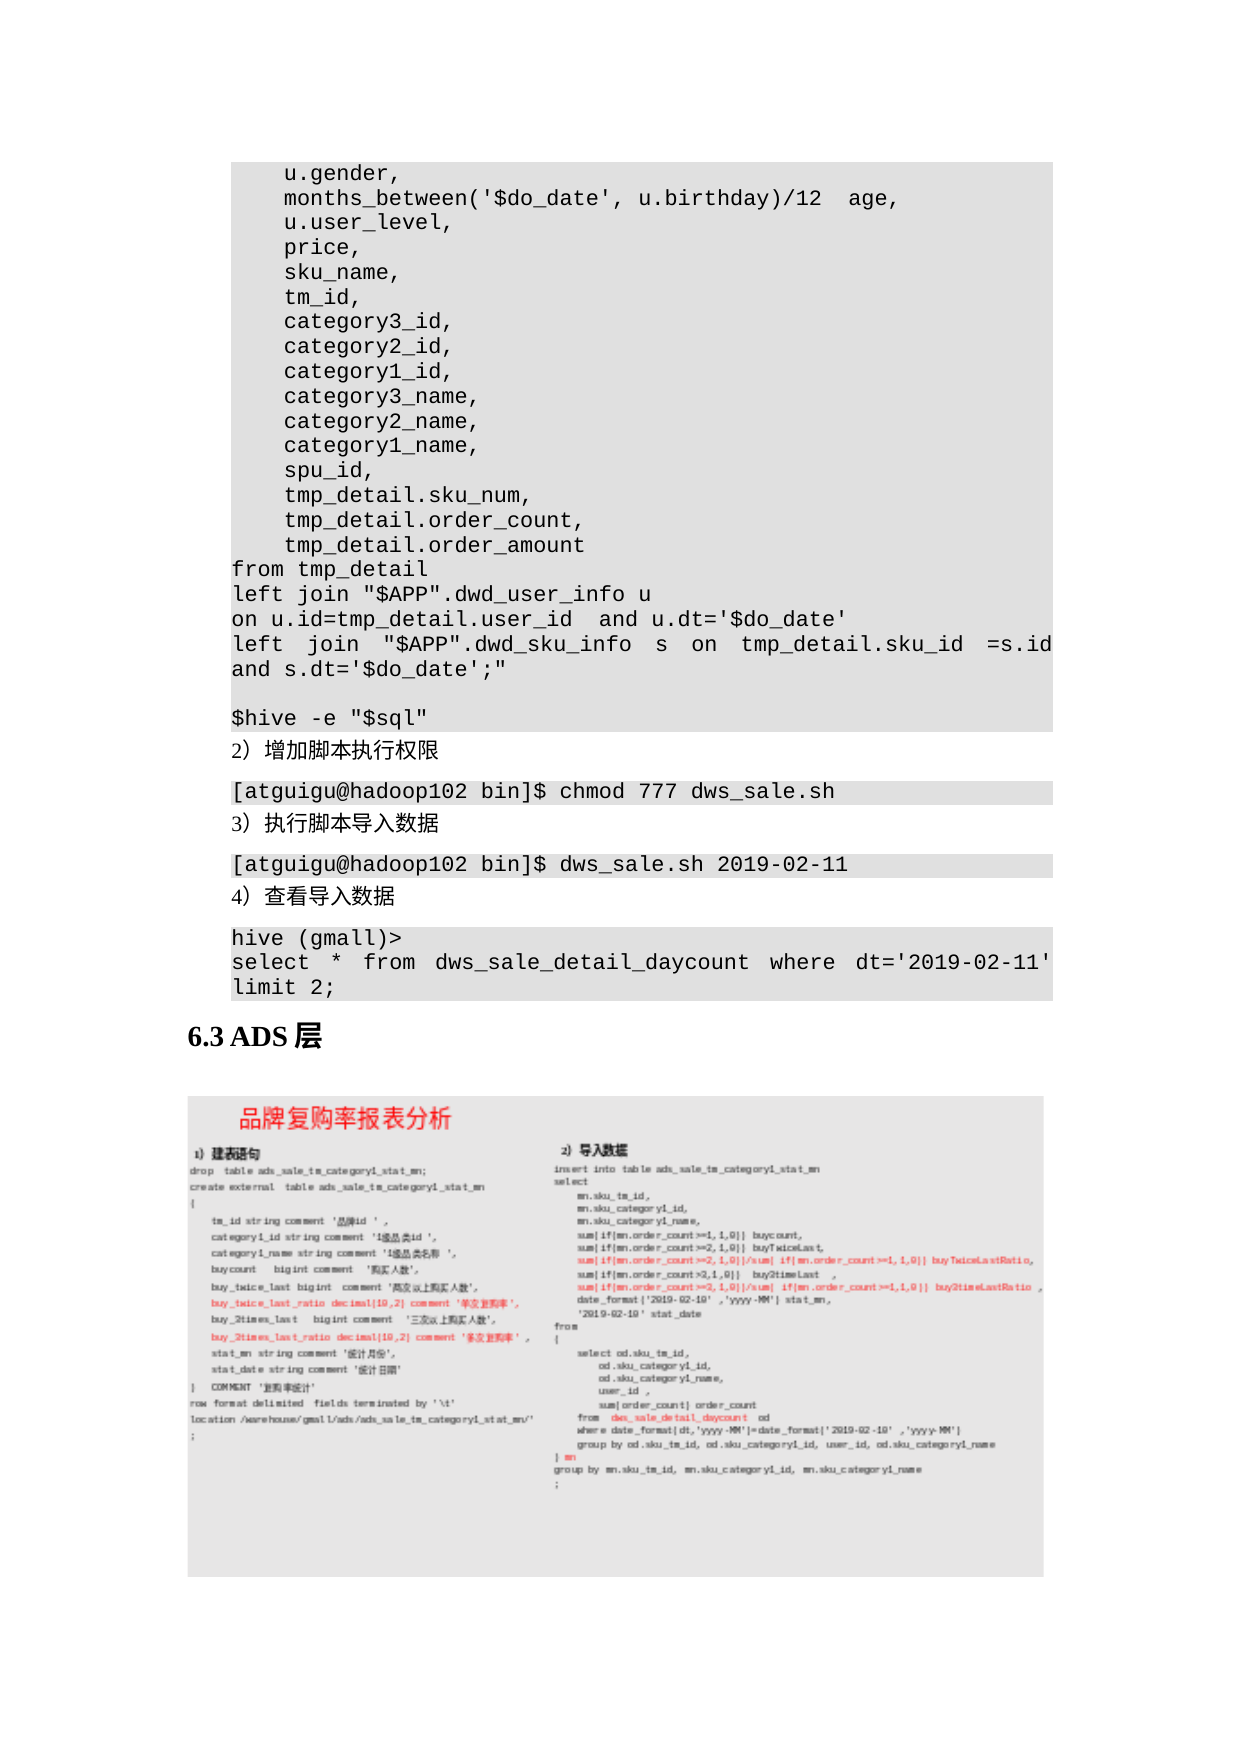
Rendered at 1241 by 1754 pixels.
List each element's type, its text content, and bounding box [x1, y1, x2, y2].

text hive (gmall)> [231, 927, 1053, 952]
text select * from dws_sale_detail_daycount where dt='2019-02-11' limit 2; [231, 952, 1053, 1001]
text $hive -e "$sql" [231, 707, 1053, 732]
text [atguigu@hadoop102 bin]$ chmod 777 dws_sale.sh [231, 781, 1053, 805]
text tmp_detail.order_count, [231, 509, 1053, 534]
text spu_id, [231, 459, 1053, 484]
text left join "$APP".dwd_user_info u [231, 583, 1053, 608]
text on u.id=tmp_detail.user_id and u.dt='$do_date' [231, 608, 1053, 633]
text category2_id, [231, 336, 1053, 360]
text category3_id, [231, 311, 1053, 336]
text tmp_detail.sku_num, [231, 484, 1053, 509]
text sku_name, [231, 261, 1053, 286]
text 3）执行脚本导入数据 [187, 805, 1053, 838]
text 4）查看导入数据 [187, 878, 1053, 911]
text 2）增加脚本执行权限 [187, 732, 1053, 765]
text price, [231, 236, 1053, 261]
text [atguigu@hadoop102 bin]$ dws_sale.sh 2019-02-11 [231, 854, 1053, 878]
text category1_id, [231, 360, 1053, 385]
text left join "$APP".dwd_sku_info s on tmp_detail.sku_id =s.id and s.dt='$do_date';" [231, 633, 1053, 683]
text u.user_level, [231, 212, 1053, 236]
text tm_id, [231, 286, 1053, 311]
text u.gender, [231, 162, 1053, 187]
text category2_name, [231, 410, 1053, 435]
text from tmp_detail [231, 559, 1053, 583]
text category3_name, [231, 385, 1053, 410]
text category1_name, [231, 435, 1053, 459]
subtitle 6.3 ADS层 [187, 1001, 1053, 1066]
text months_between('$do_date', u.birthday)/12 age, [231, 187, 1053, 212]
text tmp_detail.order_amount [231, 534, 1053, 559]
